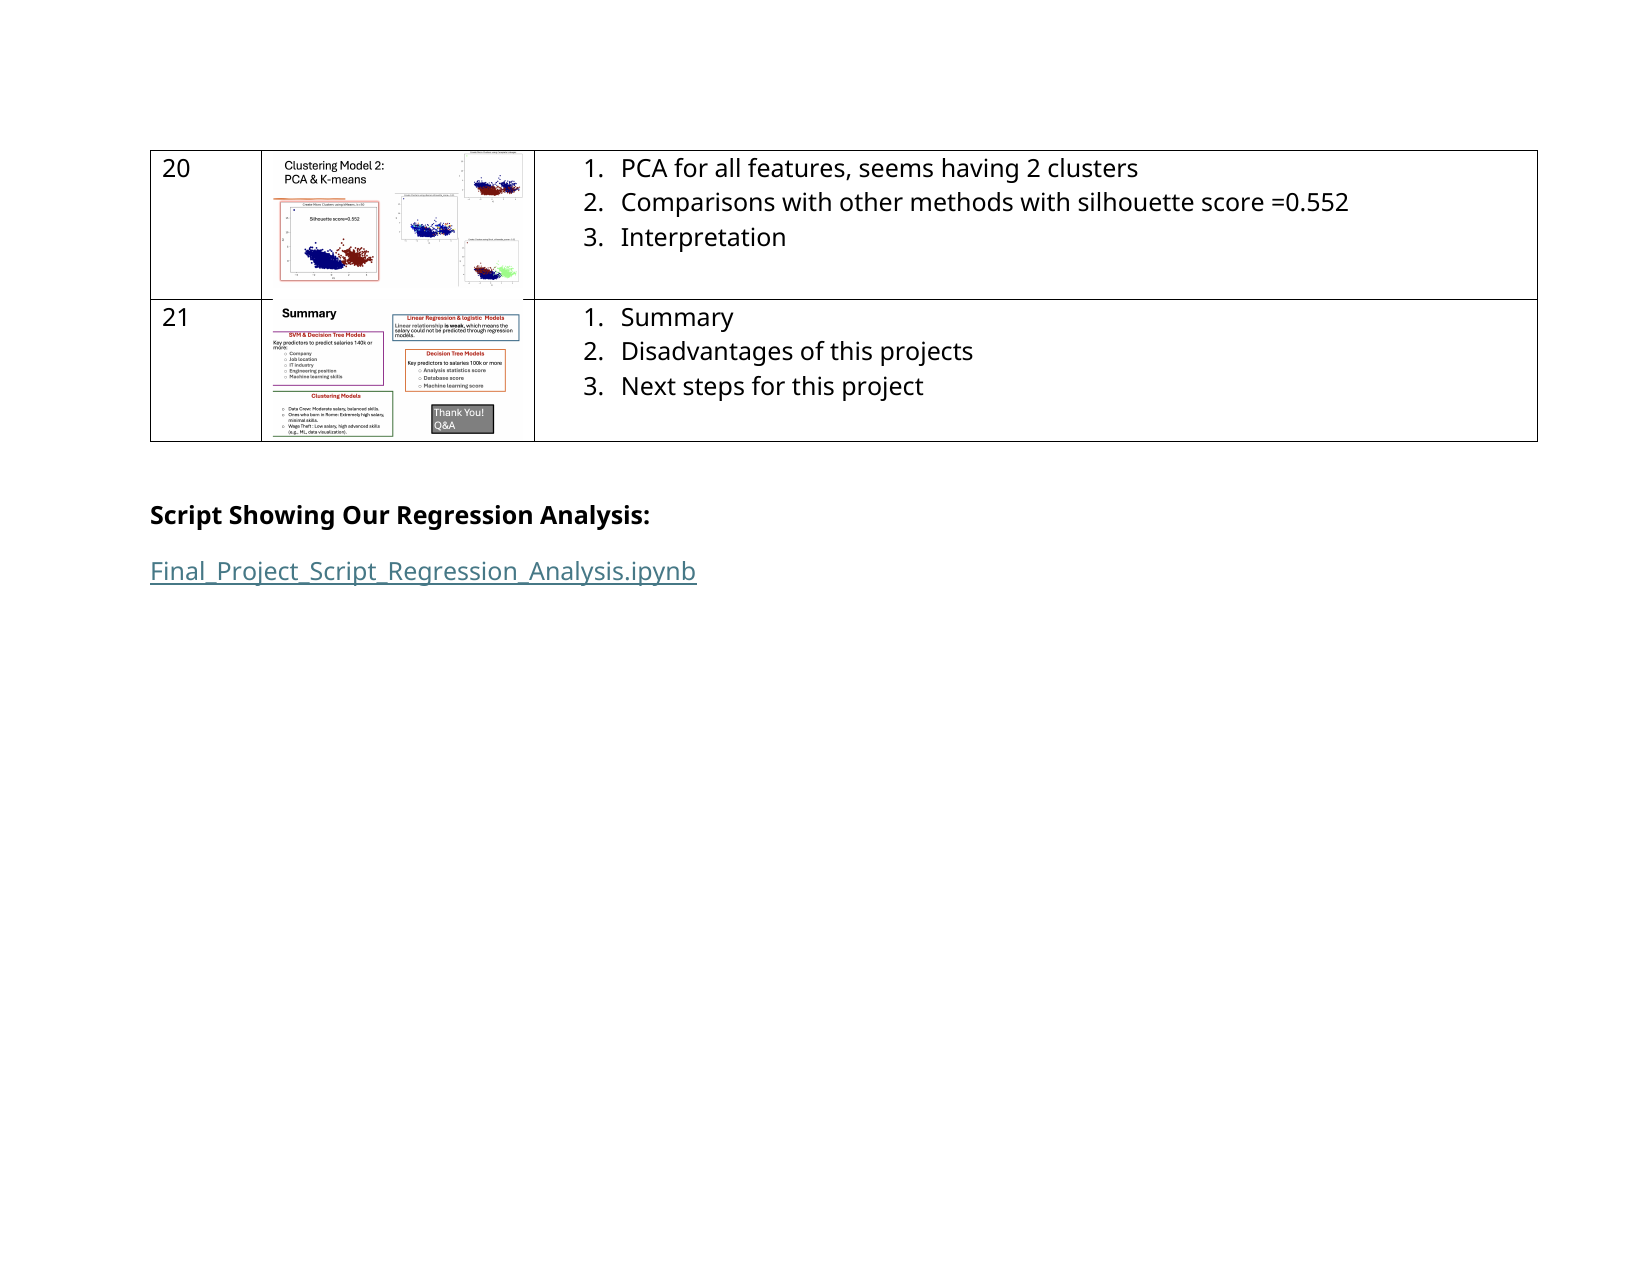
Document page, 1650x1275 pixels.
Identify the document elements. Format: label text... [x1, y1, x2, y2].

table_cell 21 [151, 300, 261, 441]
text Script Showing Our Regression Analysis: [150, 498, 1500, 532]
text Final_Project_Script_Regression_Analysis.ipynb [150, 554, 1500, 588]
picture [272, 151, 524, 288]
table_cell [262, 151, 534, 299]
table_cell PCA for all features, seems having 2 clusters Comparisons with other methods with silhouette score =0.552 Interpretation [535, 151, 1537, 299]
table_cell [524, 300, 534, 441]
table_cell 20 [151, 151, 261, 299]
table_cell [262, 300, 272, 441]
table_cell Summary Disadvantages of this projects Next steps for this project [535, 300, 1537, 441]
picture [272, 299, 524, 441]
